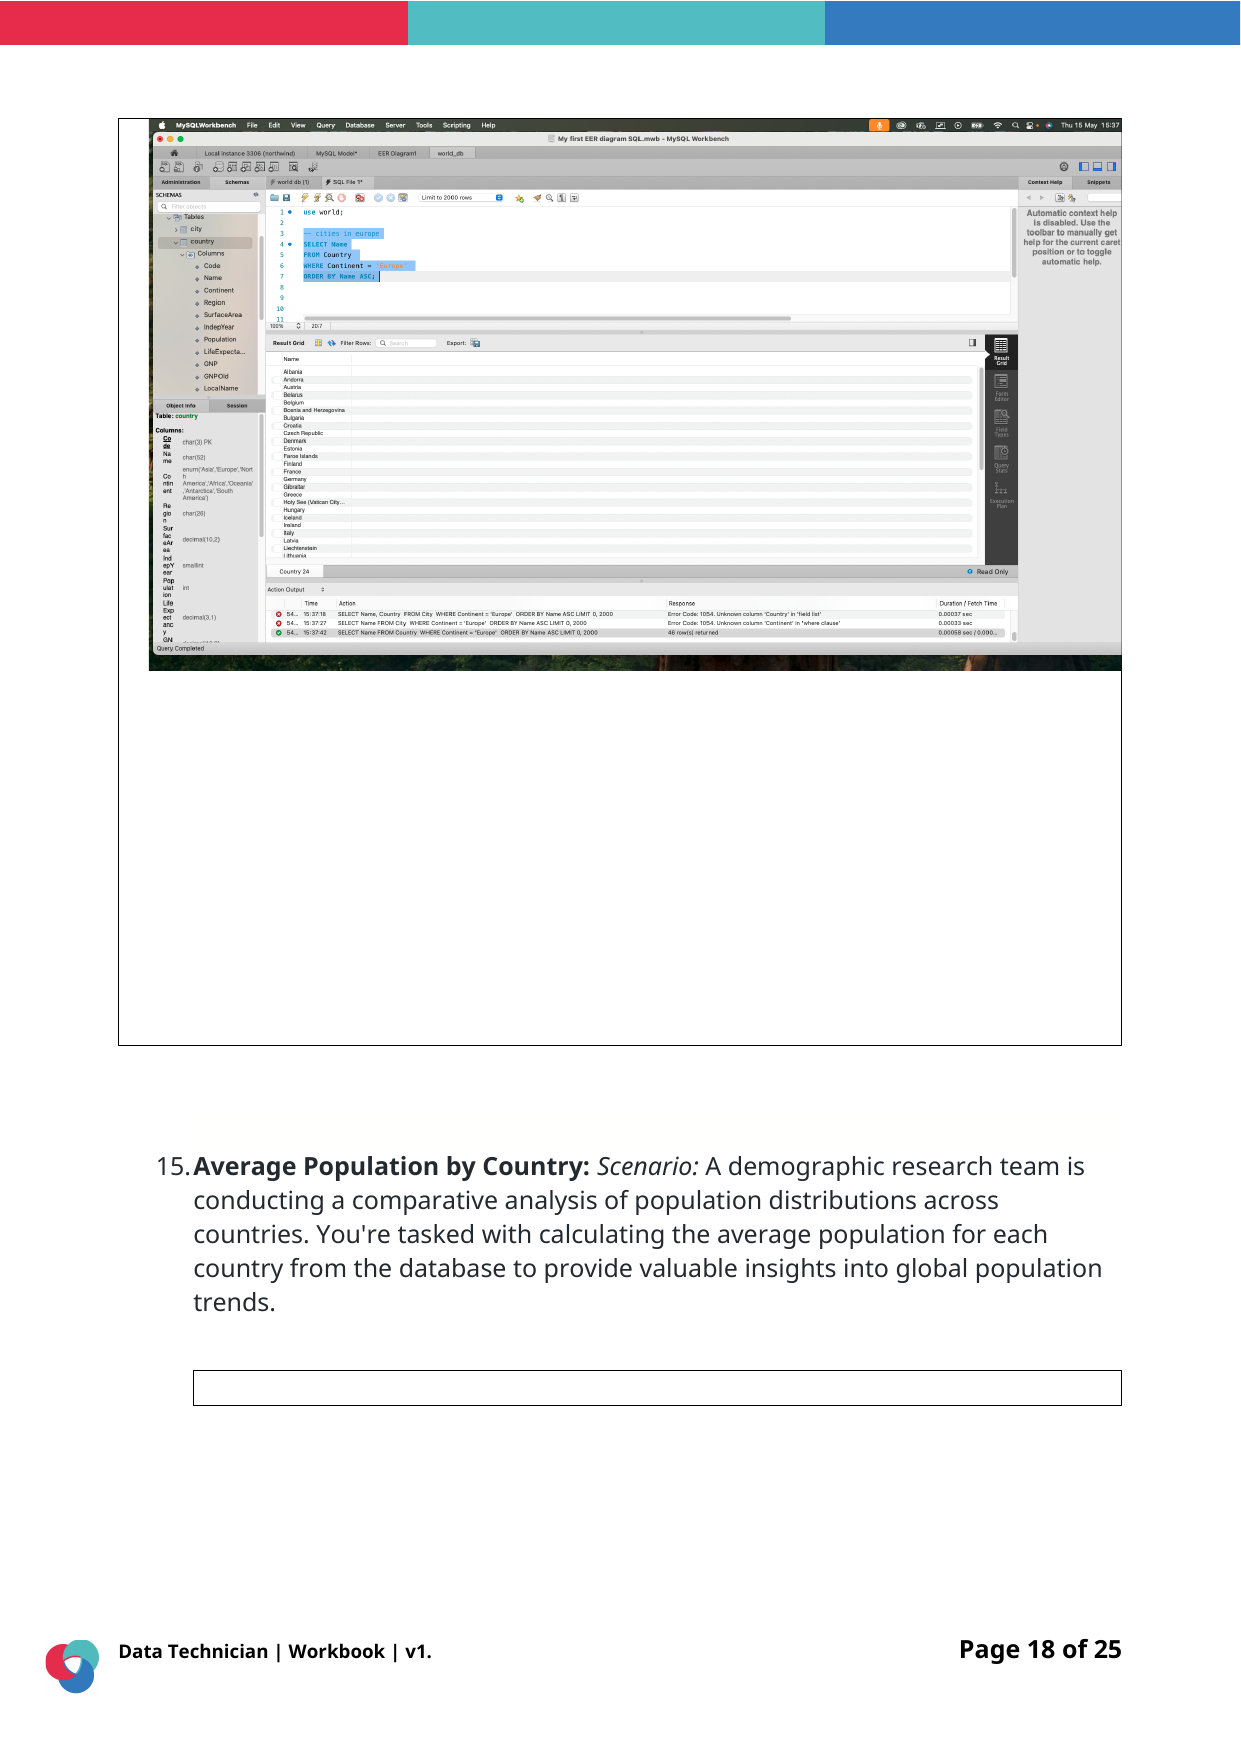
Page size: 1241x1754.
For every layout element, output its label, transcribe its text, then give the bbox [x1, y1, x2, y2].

table_header [194, 1371, 1121, 1405]
list Average Population by Country: Scenario: A demographic research team is conducting a comparative analysis of population distributions across countries. You're tasked with calculating the average population for each country from the database to provide valuable insights into global population trends. [156, 1149, 1122, 1319]
table_header [119, 119, 1121, 1045]
picture [45, 1640, 100, 1694]
